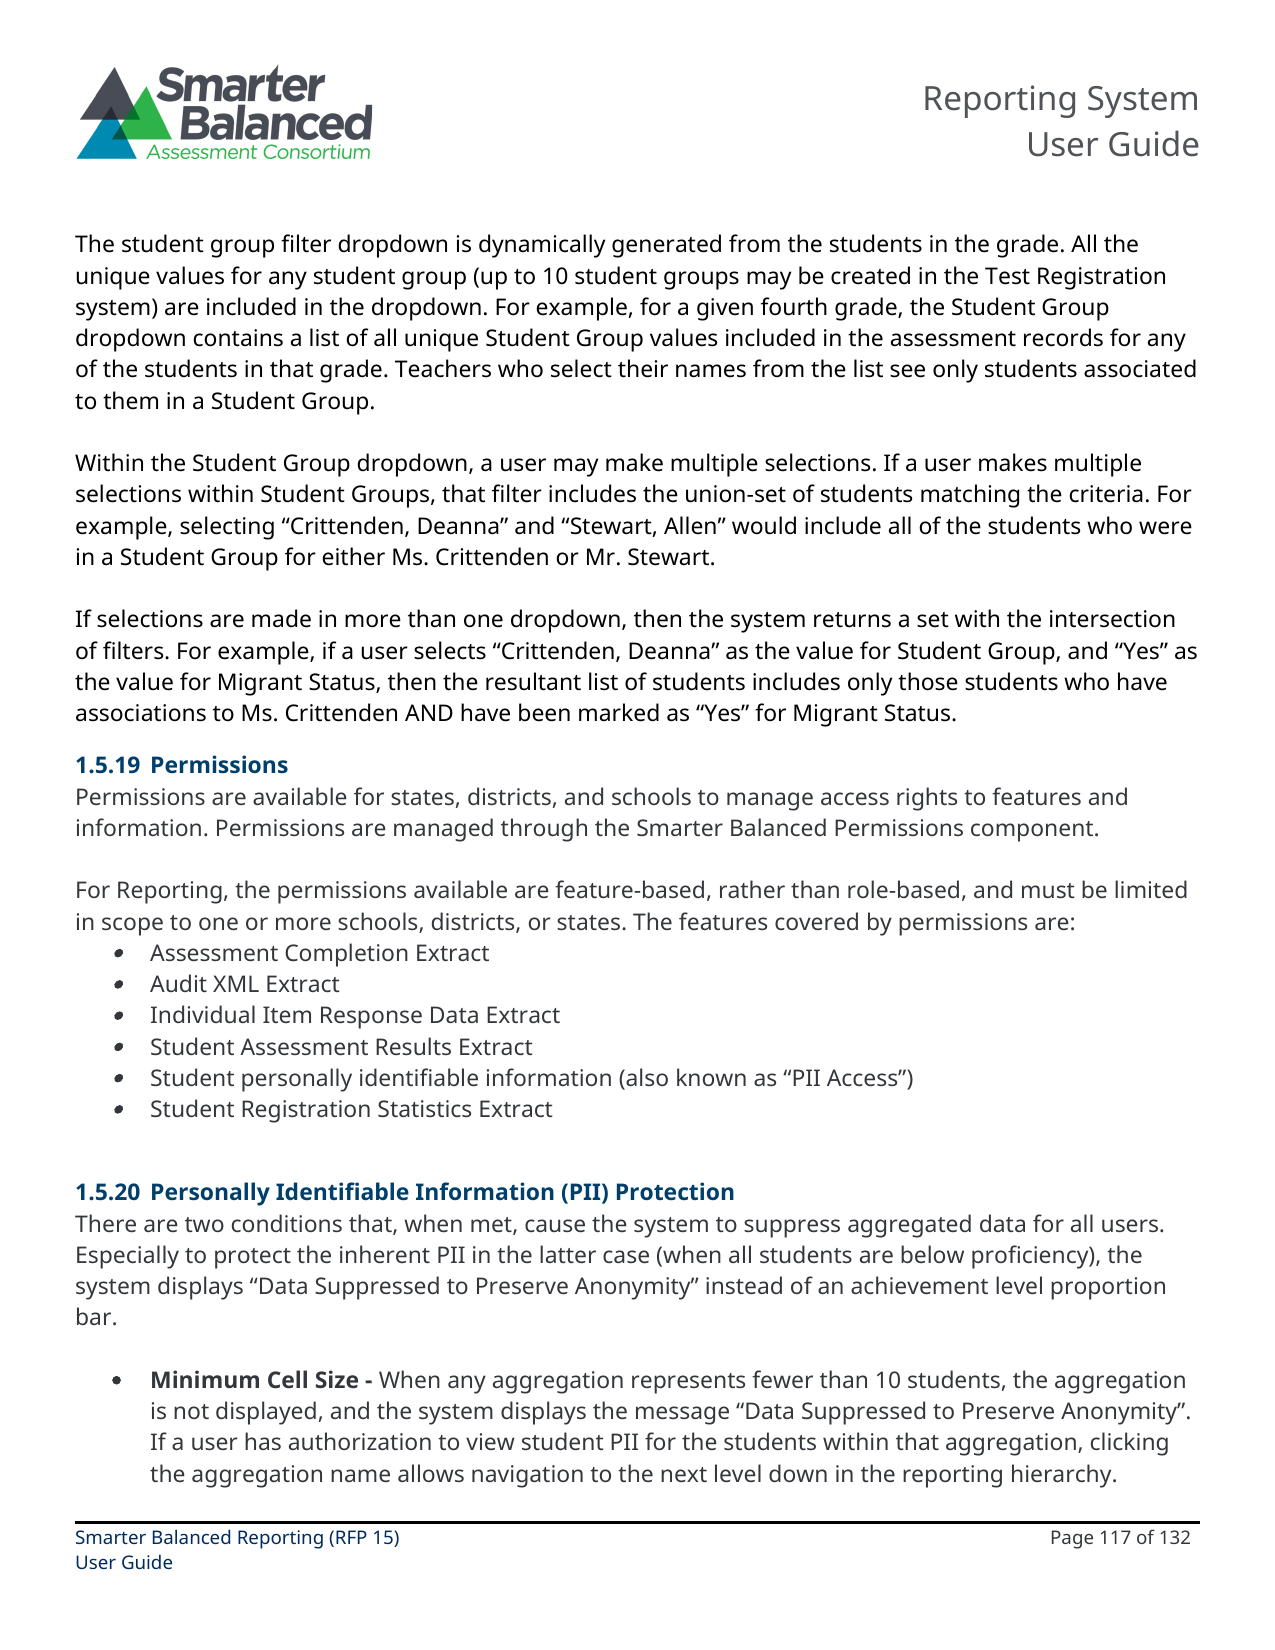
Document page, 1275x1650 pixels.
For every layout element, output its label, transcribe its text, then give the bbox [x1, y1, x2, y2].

text Permissions are available for states, districts, and schools to manage access rights to features and information. Permissions are managed through the Smarter Balanced Permissions component. [75, 780, 1200, 843]
list Audit XML Extract [112, 968, 1200, 999]
list Student Registration Statistics Extract [112, 1093, 1200, 1124]
text There are two conditions that, when met, cause the system to suppress aggregated data for all users. Especially to protect the inherent PII in the latter case (when all students are below proficiency), the system displays “Data Suppressed to Preserve Anonymity” instead of an achievement level proportion bar. [75, 1207, 1200, 1332]
list Assessment Completion Extract [112, 937, 1200, 968]
picture [76, 64, 373, 159]
text For Reporting, the permissions available are feature-based, rather than role-based, and must be limited in scope to one or more schools, districts, or states. The features covered by permissions are: [75, 874, 1200, 937]
subtitle Permissions [75, 749, 1200, 780]
list Student Assessment Results Extract [112, 1030, 1200, 1062]
text The student group filter dropdown is dynamically generated from the students in the grade. All the unique values for any student group (up to 10 student groups may be created in the Test Registration system) are included in the dropdown. For example, for a given fourth grade, the Student Group dropdown contains a list of all unique Student Group values included in the assessment records for any of the students in that grade. Teachers who select their names from the list see only students associated to them in a Student Group. [75, 228, 1200, 416]
list Individual Item Response Data Extract [112, 999, 1200, 1030]
list Student personally identifiable information (also known as “PII Access”) [112, 1062, 1200, 1093]
list Minimum Cell Size - When any aggregation represents fewer than 10 students, the aggregation is not displayed, and the system displays the message “Data Suppressed to Preserve Anonymity”. If a user has authorization to view student PII for the students within that aggregation, clicking the aggregation name allows navigation to the next level down in the reporting hierarchy. [112, 1364, 1200, 1489]
text Within the Student Group dropdown, a user may make multiple selections. If a user makes multiple selections within Student Groups, that filter includes the union-set of students matching the criteria. For example, selecting “Crittenden, Deanna” and “Stewart, Allen” would include all of the students who were in a Student Group for either Ms. Crittenden or Mr. Stewart. [75, 447, 1200, 572]
subtitle Personally Identifiable Information (PII) Protection [75, 1176, 1200, 1207]
text If selections are made in more than one dropdown, then the system returns a set with the intersection of filters. For example, if a user selects “Crittenden, Deanna” as the value for Student Group, and “Yes” as the value for Migrant Status, then the resultant list of students includes only those students who have associations to Ms. Crittenden AND have been marked as “Yes” for Migrant Status. [75, 603, 1200, 728]
